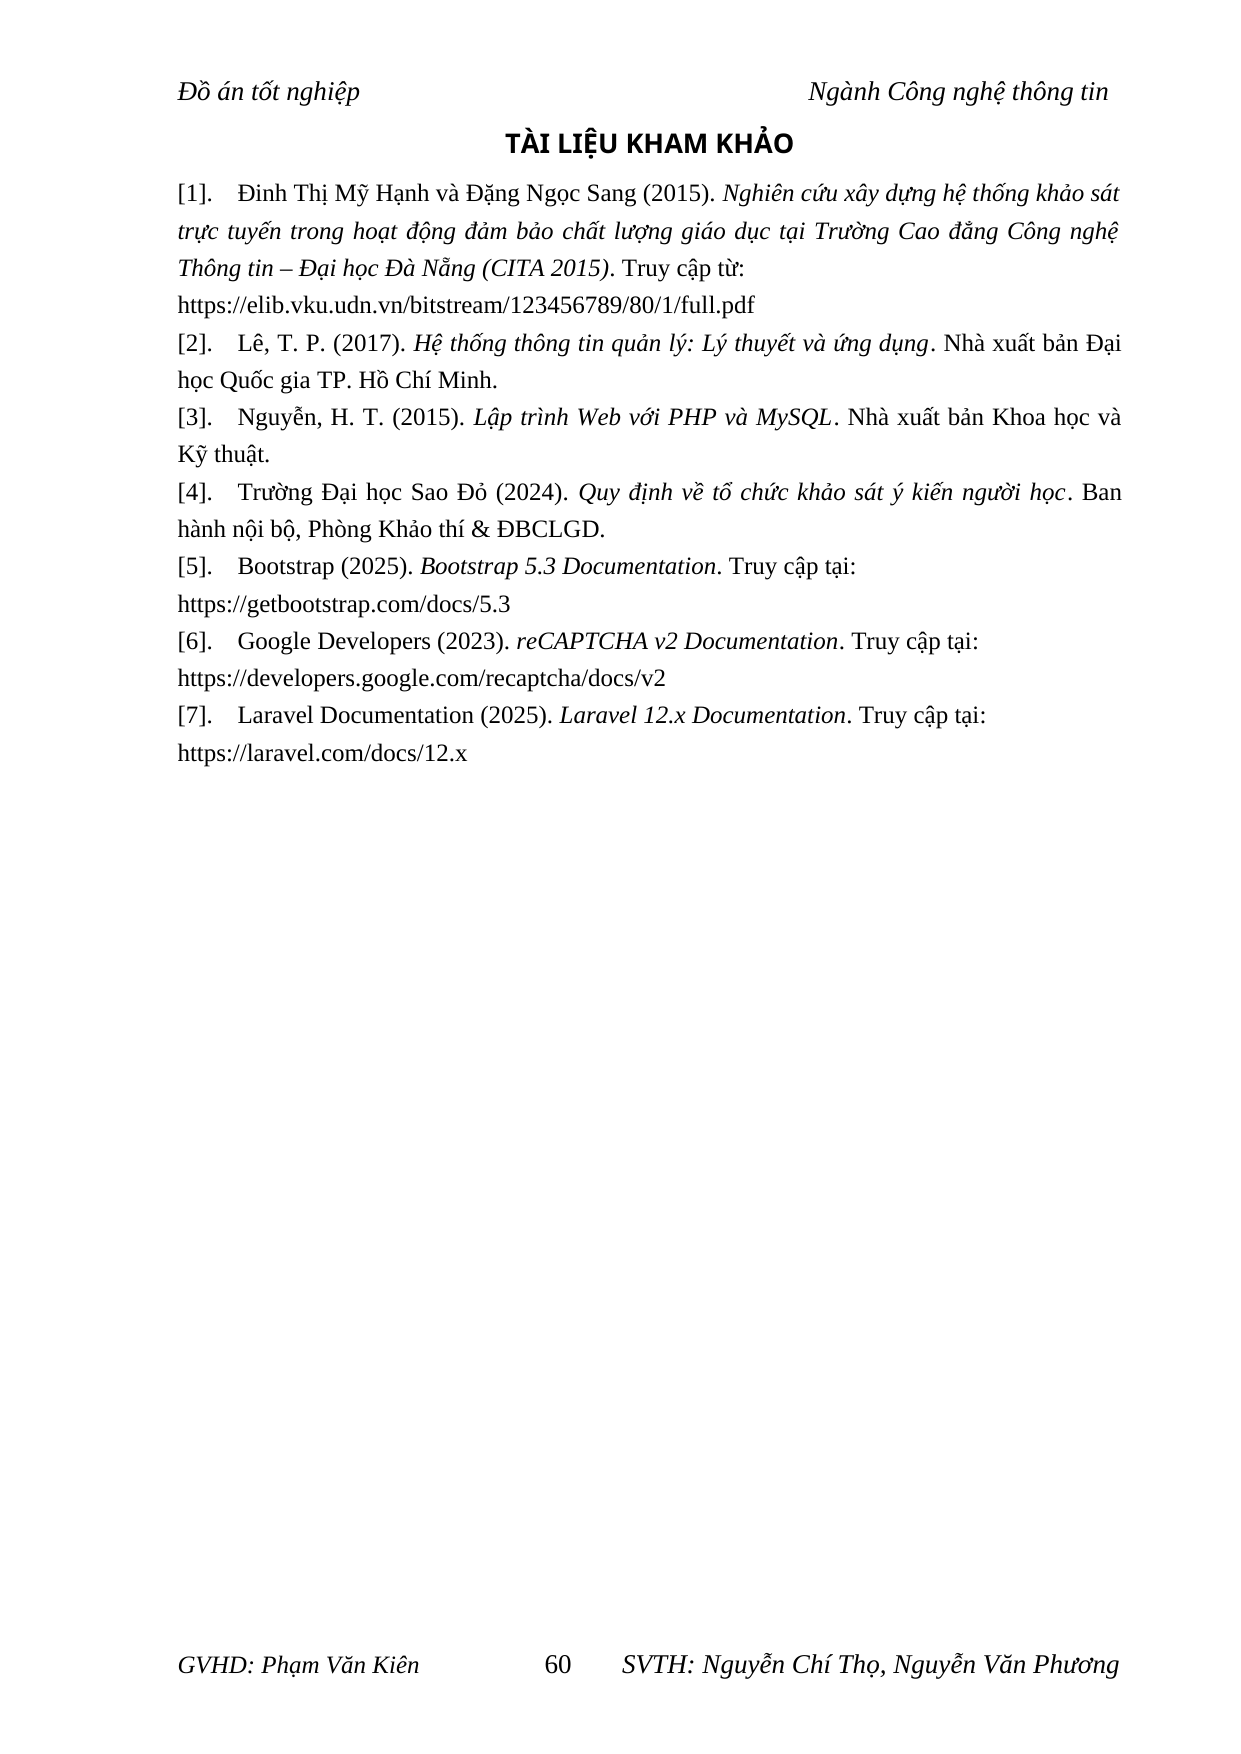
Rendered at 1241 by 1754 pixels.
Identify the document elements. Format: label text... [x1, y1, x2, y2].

list https://laravel.com/docs/12.x [177, 738, 1122, 767]
text Laravel Documentation (2025). Laravel 12.x Documentation. Truy cập tại: [177, 701, 1122, 729]
list https://developers.google.com/recaptcha/docs/v2 [177, 663, 1122, 692]
text Đinh Thị Mỹ Hạnh và Đặng Ngọc Sang (2015). Nghiên cứu xây dựng hệ thống khảo sát trực tuyến trong hoạt động đảm bảo chất lượng giáo dục tại Trường Cao đẳng Công nghệ Thông tin – Đại học Đà Nẵng (CITA 2015). Truy cập từ: [177, 178, 1122, 282]
text Google Developers (2023). reCAPTCHA v2 Documentation. Truy cập tại: [177, 626, 1122, 655]
subtitle TÀI LIỆU KHAM KHẢO [177, 124, 1122, 161]
text Trường Đại học Sao Đỏ (2024). Quy định về tổ chức khảo sát ý kiến người học. Ban hành nội bộ, Phòng Khảo thí & ĐBCLGD. [177, 477, 1122, 543]
list https://elib.vku.udn.vn/bitstream/123456789/80/1/full.pdf [177, 290, 1122, 319]
text Nguyễn, H. T. (2015). Lập trình Web với PHP và MySQL. Nhà xuất bản Khoa học và Kỹ thuật. [177, 402, 1122, 468]
text Lê, T. P. (2017). Hệ thống thông tin quản lý: Lý thuyết và ứng dụng. Nhà xuất bản Đại học Quốc gia TP. Hồ Chí Minh. [177, 328, 1122, 394]
text Bootstrap (2025). Bootstrap 5.3 Documentation. Truy cập tại: [177, 551, 1122, 580]
list https://getbootstrap.com/docs/5.3 [177, 589, 1122, 617]
